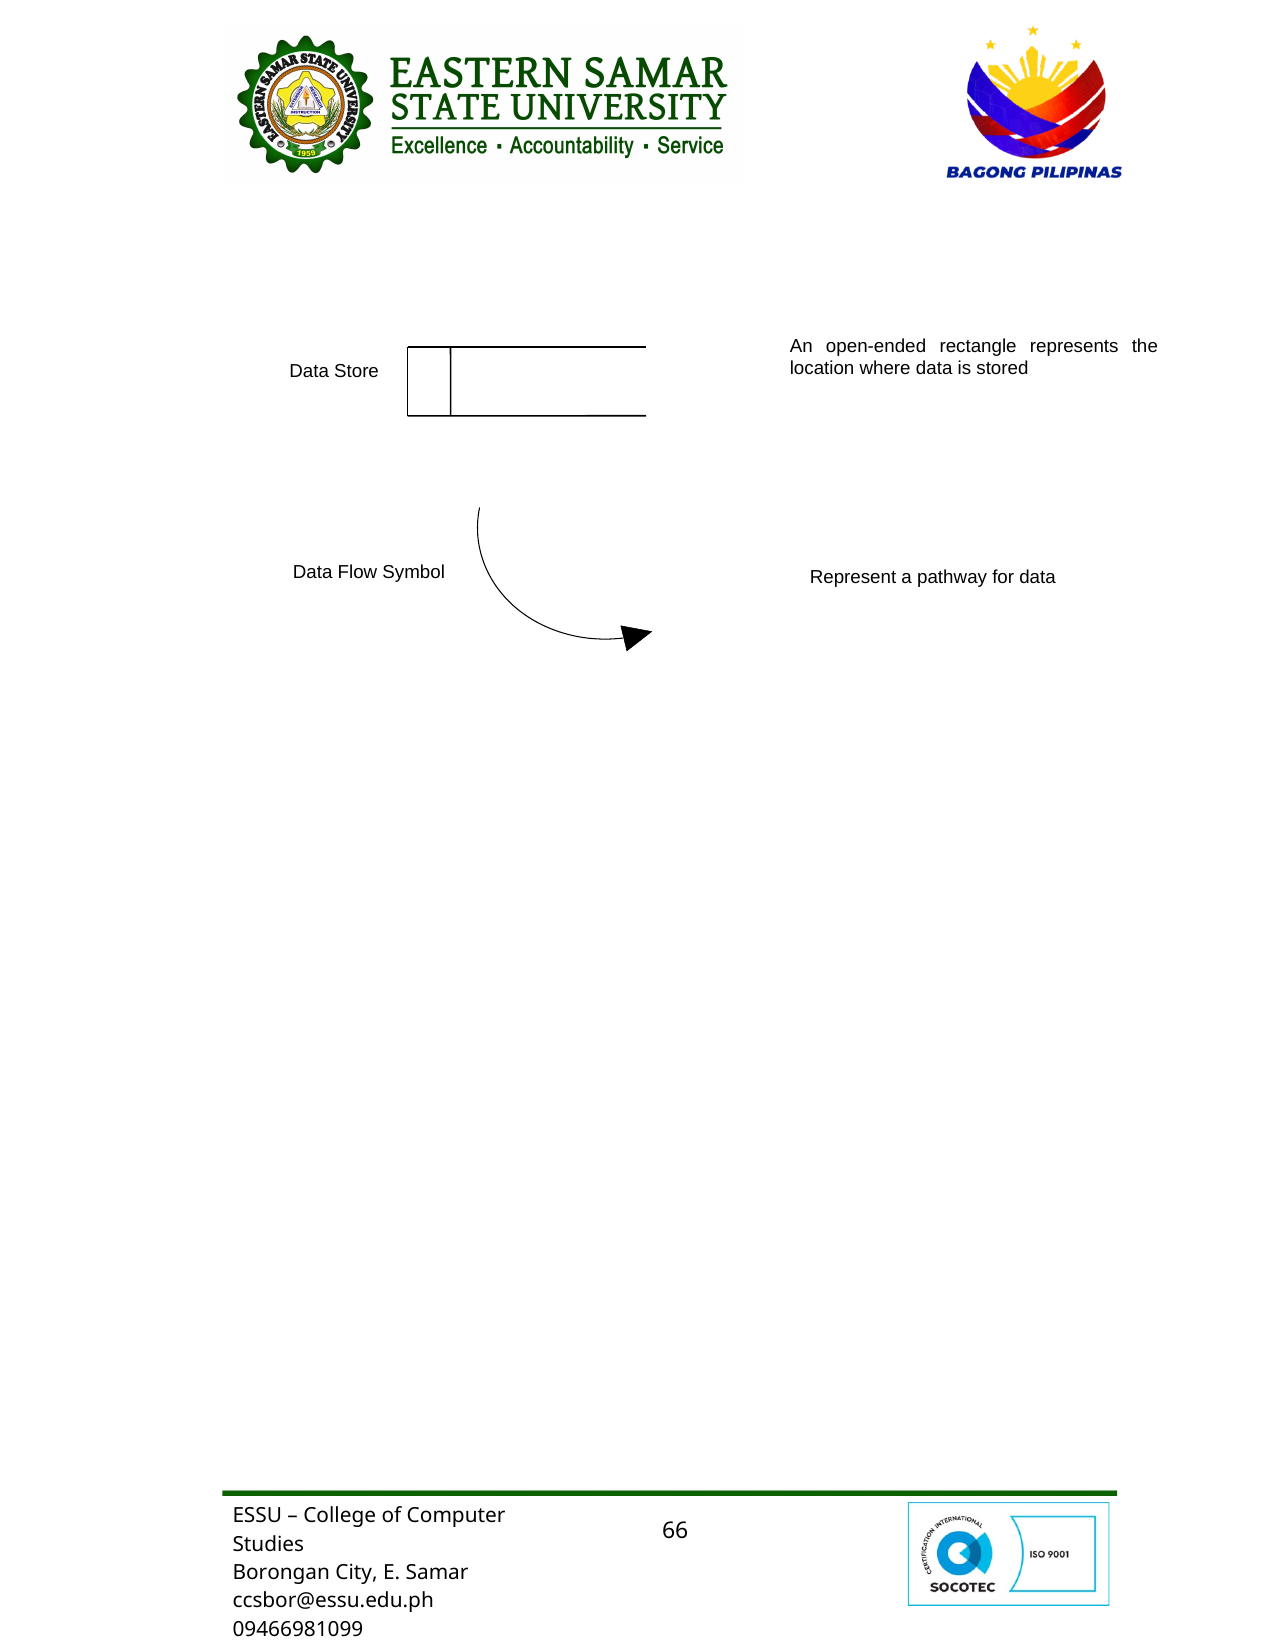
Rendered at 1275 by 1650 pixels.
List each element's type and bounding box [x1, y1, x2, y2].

picture [222, 1488, 1118, 1498]
picture [225, 24, 743, 184]
picture [907, 1502, 1110, 1604]
picture [941, 22, 1125, 182]
